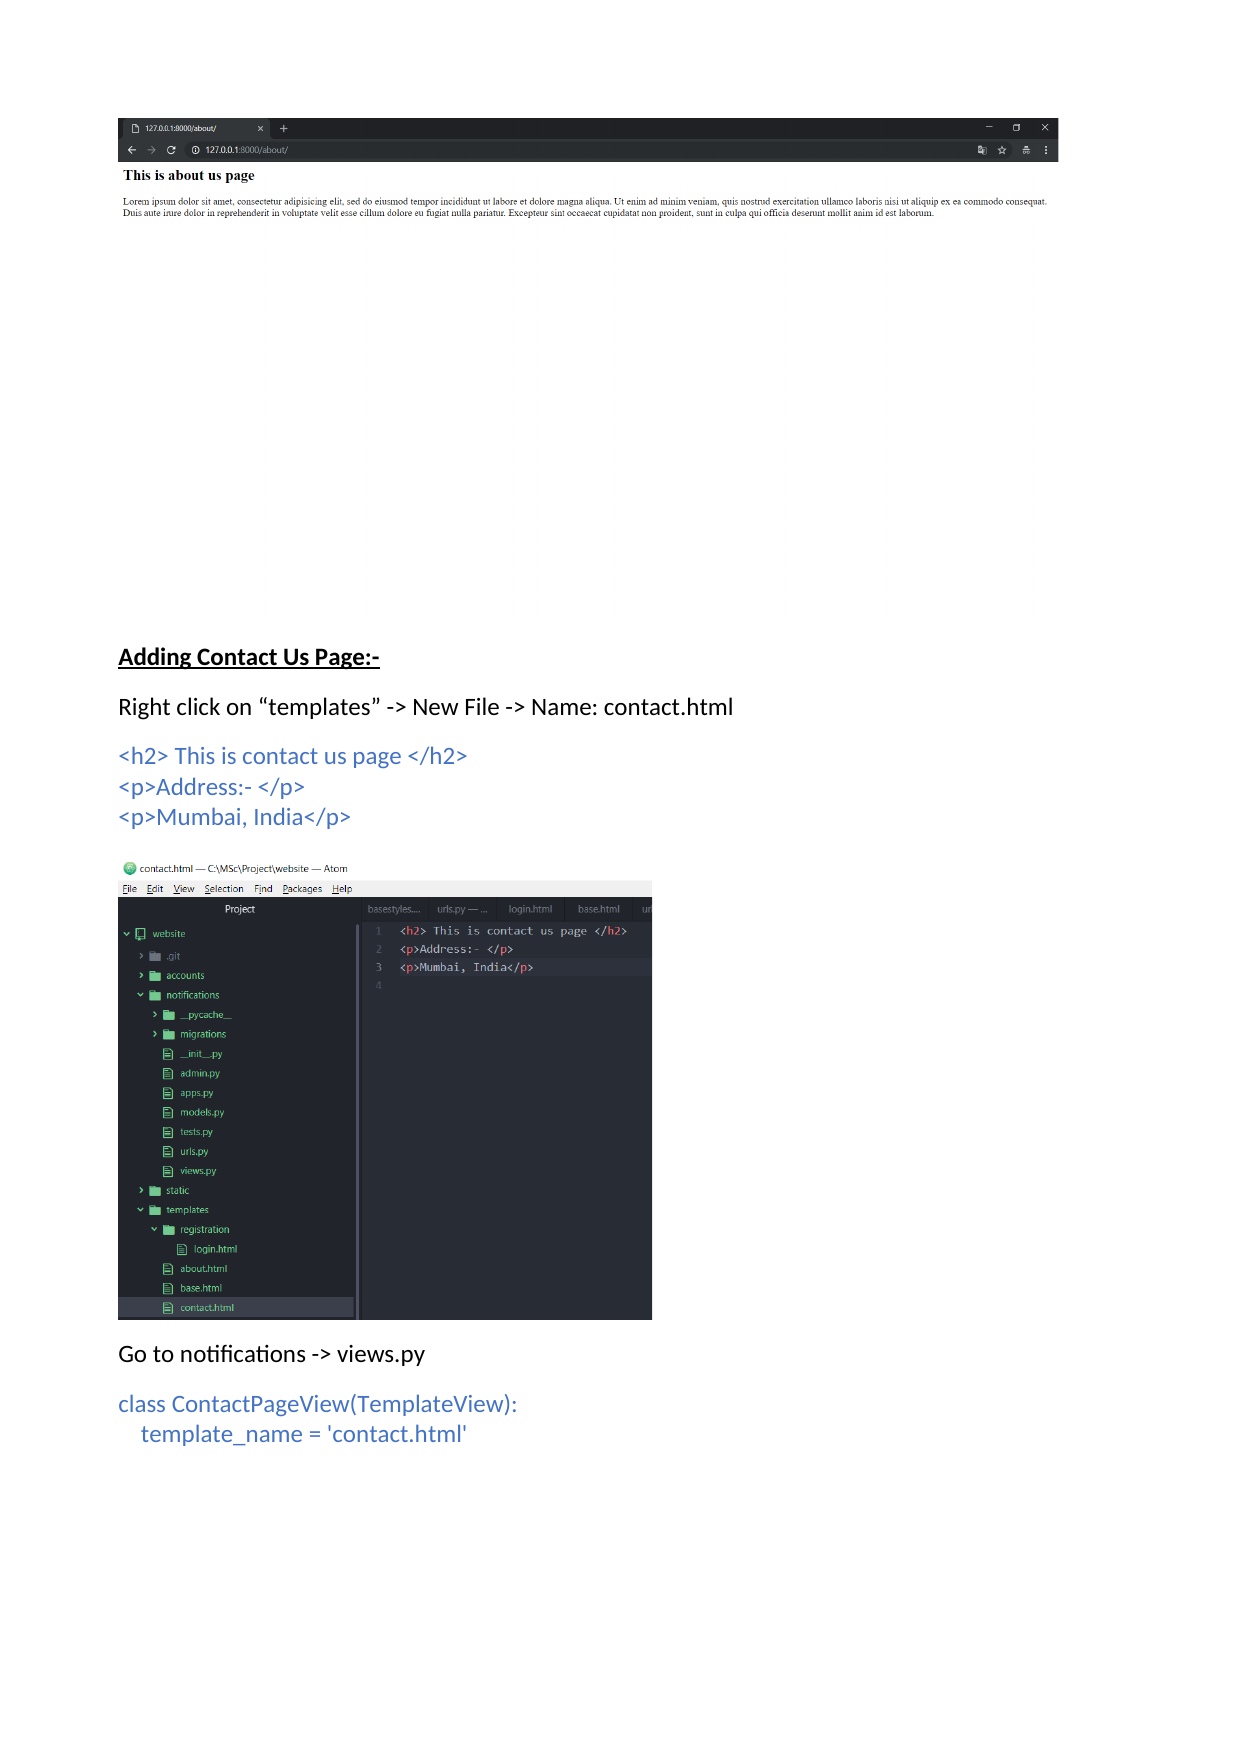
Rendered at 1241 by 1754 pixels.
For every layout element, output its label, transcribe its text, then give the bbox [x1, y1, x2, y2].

picture [118, 118, 1059, 623]
text template_name = 'contact.html' [118, 1419, 1122, 1449]
text <p>Mumbai, India</p> [118, 802, 1122, 832]
text Right click on “templates” -> New File -> Name: contact.html [118, 691, 1122, 721]
text class ContactPageView(TemplateView): [118, 1388, 1122, 1419]
text Adding Contact Us Page:- [118, 641, 1122, 672]
text <p>Address:- </p> [118, 771, 1122, 802]
text Go to notifications -> views.py [118, 1338, 1122, 1369]
text <h2> This is contact us page </h2> [118, 741, 1122, 771]
picture [118, 862, 653, 1320]
